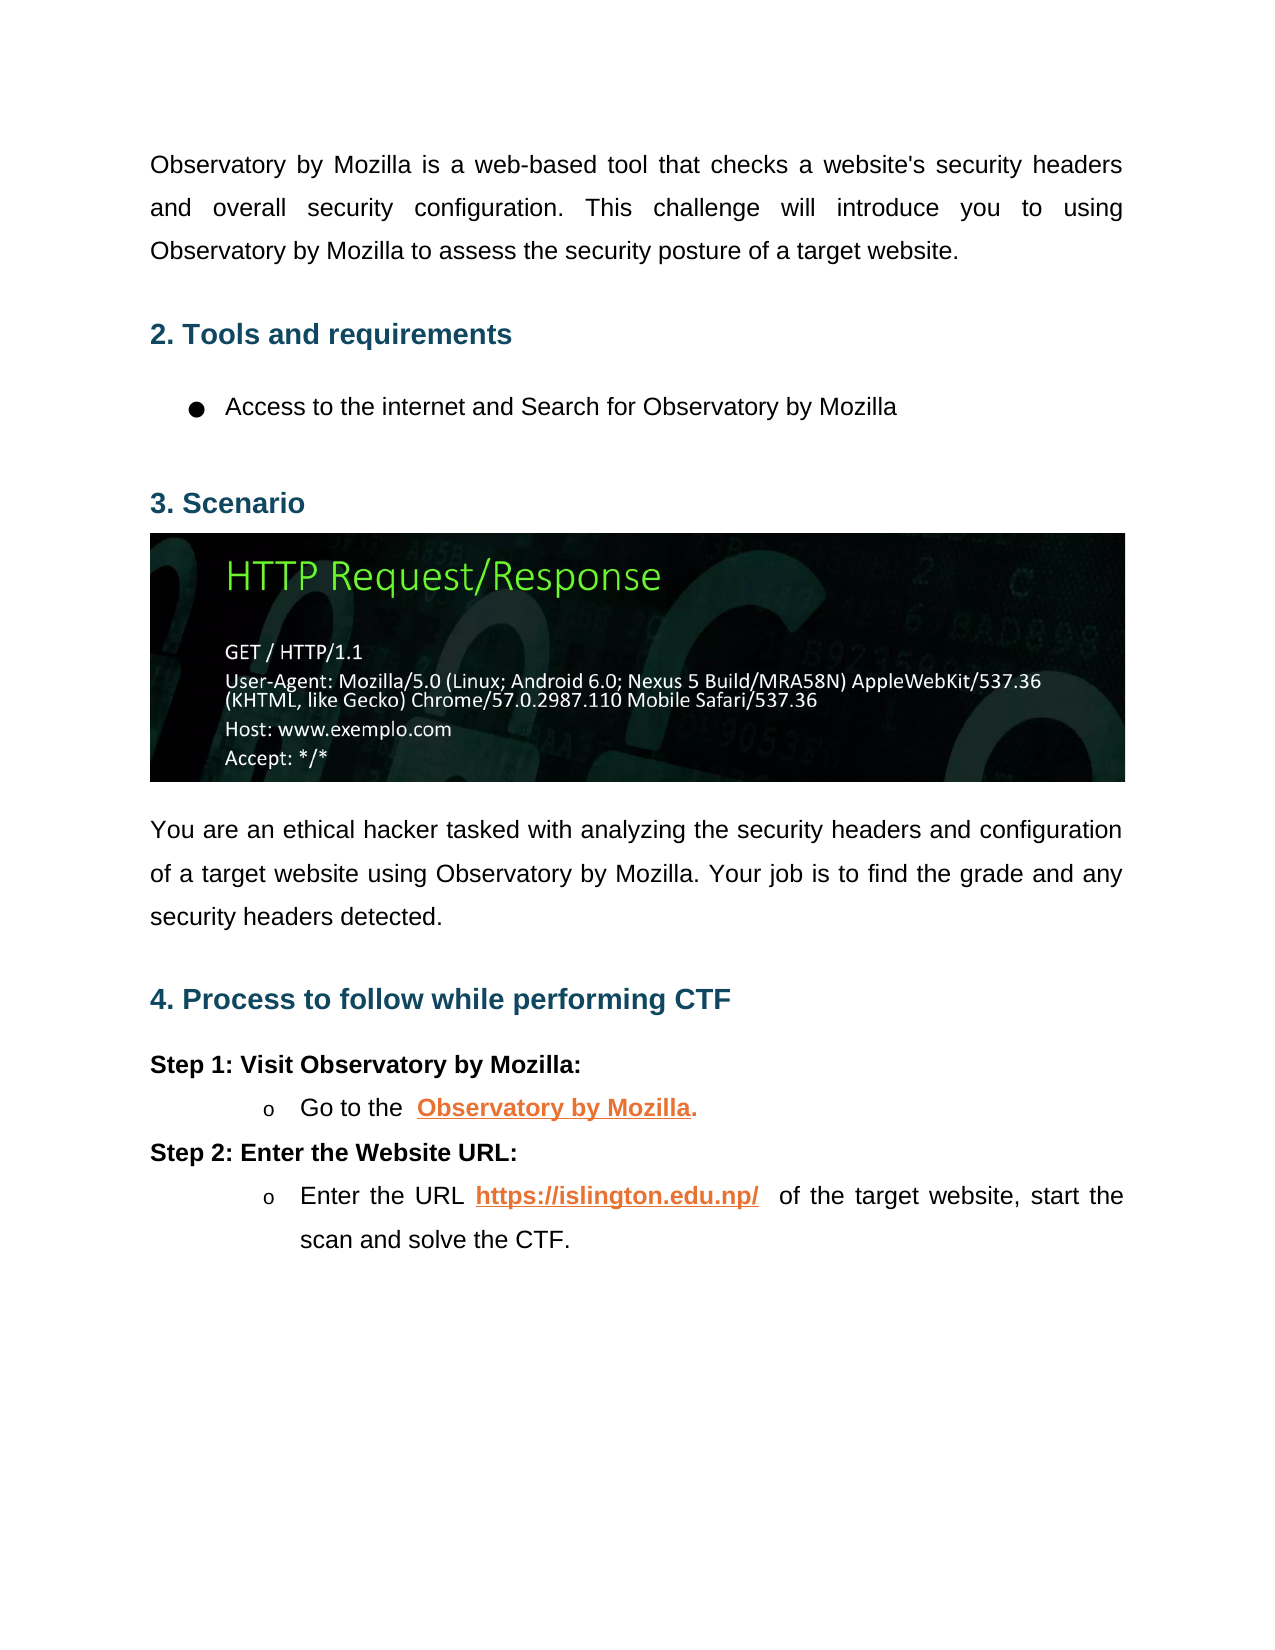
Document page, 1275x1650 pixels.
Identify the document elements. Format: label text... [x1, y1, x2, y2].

text Observatory by Mozilla is a web-based tool that checks a website's security headers and overall security configuration. This challenge will introduce you to using Observatory by Mozilla to assess the security posture of a target website. [150, 150, 1125, 265]
list Access to the internet and Search for Observatory by Mozilla [187, 384, 1125, 427]
subtitle 3. Scenario [150, 486, 1125, 520]
text Step 1: Visit Observatory by Mozilla: [150, 1050, 1125, 1079]
subtitle 4. Process to follow while performing CTF [150, 982, 1125, 1016]
list Enter the URL https://islington.edu.np/ of the target website, start the scan and solve the CTF. [262, 1181, 1125, 1254]
text Step 2: Enter the Website URL: [150, 1138, 1125, 1166]
picture [150, 533, 1125, 782]
subtitle 2. Tools and requirements [150, 317, 1125, 350]
list Go to the Observatory by Mozilla. [262, 1093, 1125, 1123]
text You are an ethical hacker tasked with analyzing the security headers and configuration of a target website using Observatory by Mozilla. Your job is to find the grade and any security headers detected. [150, 816, 1125, 931]
